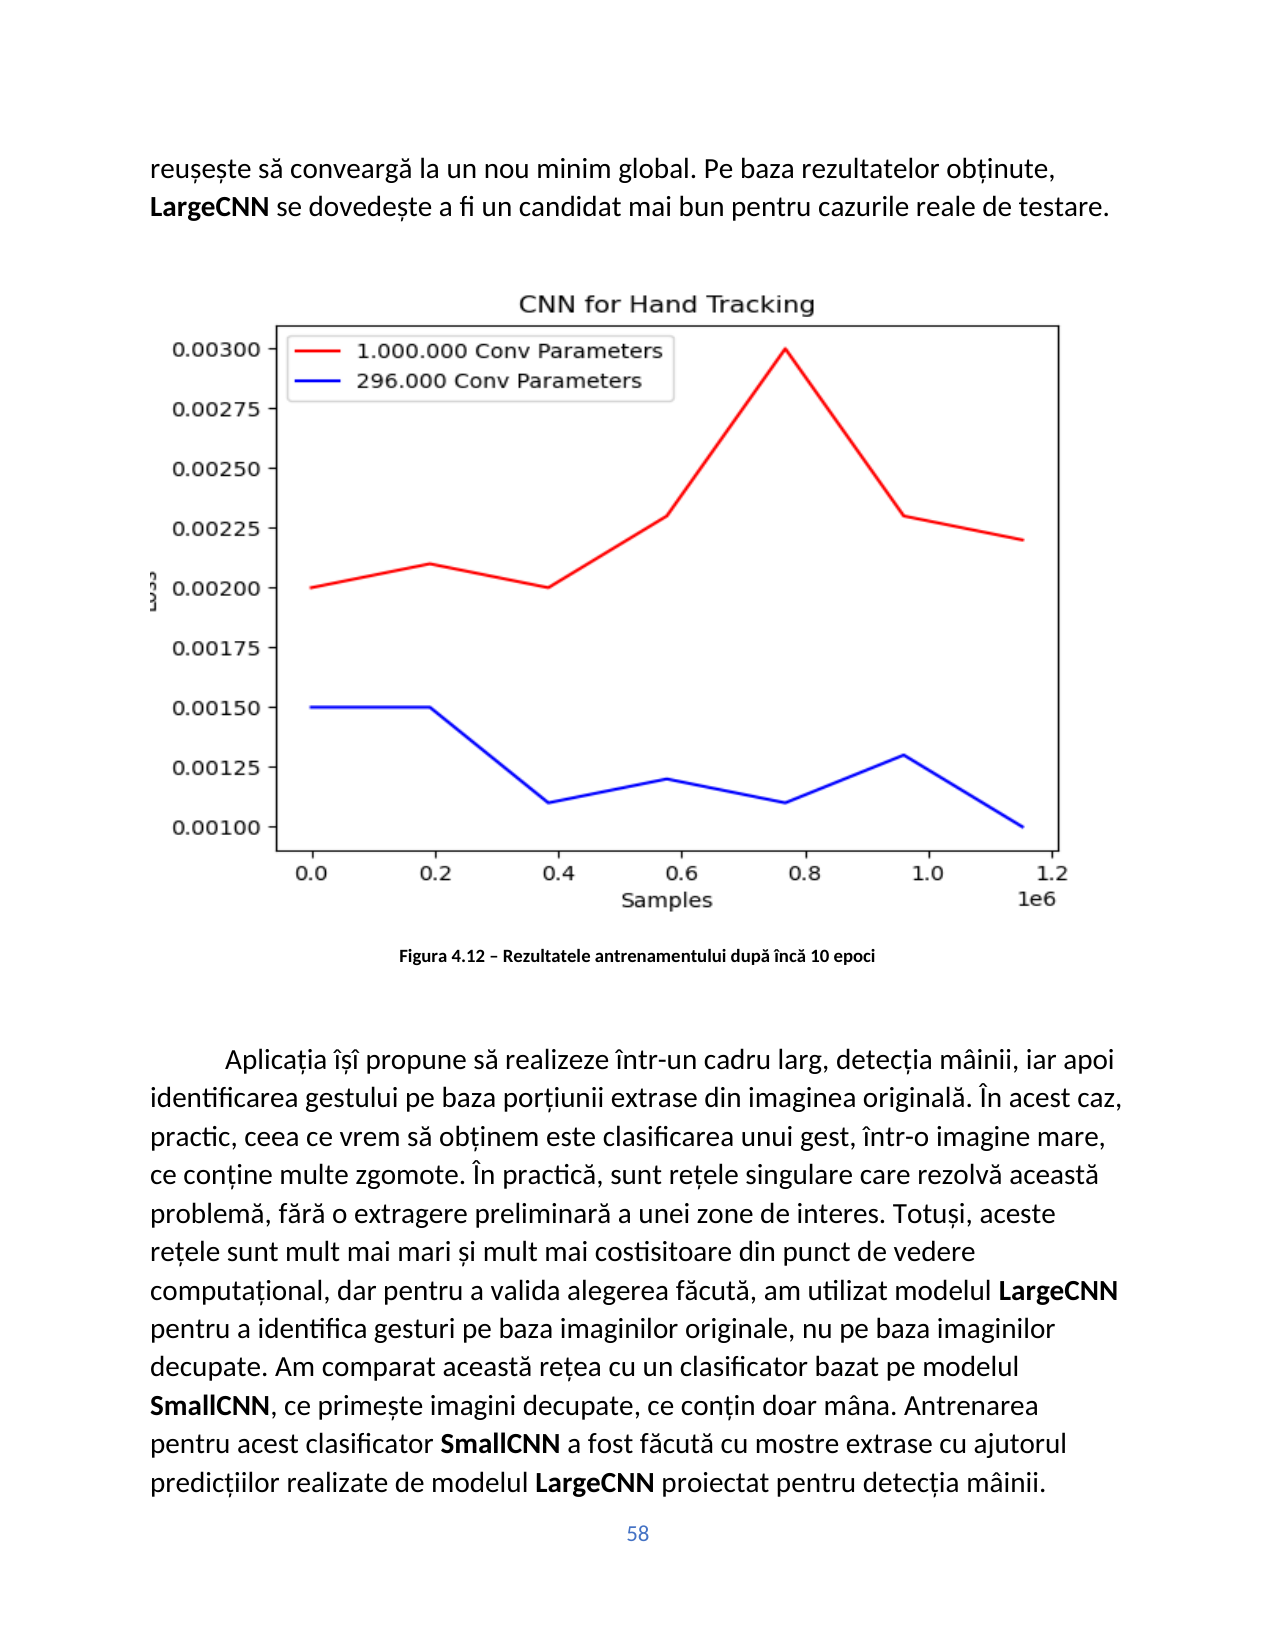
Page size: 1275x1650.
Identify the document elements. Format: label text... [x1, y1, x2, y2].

picture [150, 243, 1159, 926]
text Aplicația îșî propune să realizeze într-un cadru larg, detecția mâinii, iar apoi identificarea gestului pe baza porțiunii extrase din imaginea originală. În acest caz, practic, ceea ce vrem să obținem este clasificarea unui gest, într-o imagine mare, ce conține multe zgomote. În practică, sunt rețele singulare care rezolvă această problemă, fără o extragere preliminară a unei zone de interes. Totuși, aceste rețele sunt mult mai mari și mult mai costisitoare din punct de vedere computațional, dar pentru a valida alegerea făcută, am utilizat modelul LargeCNN pentru a identifica gesturi pe baza imaginilor originale, nu pe baza imaginilor decupate. Am comparat această rețea cu un clasificator bazat pe modelul SmallCNN, ce primește imagini decupate, ce conțin doar mâna. Antrenarea pentru acest clasificator SmallCNN a fost făcută cu mostre extrase cu ajutorul predicțiilor realizate de modelul LargeCNN proiectat pentru detecția mâinii. [150, 1041, 1125, 1499]
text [150, 150, 1125, 224]
text Figura 4.12 – Rezultatele antrenamentului după încă 10 epoci [150, 944, 1125, 967]
